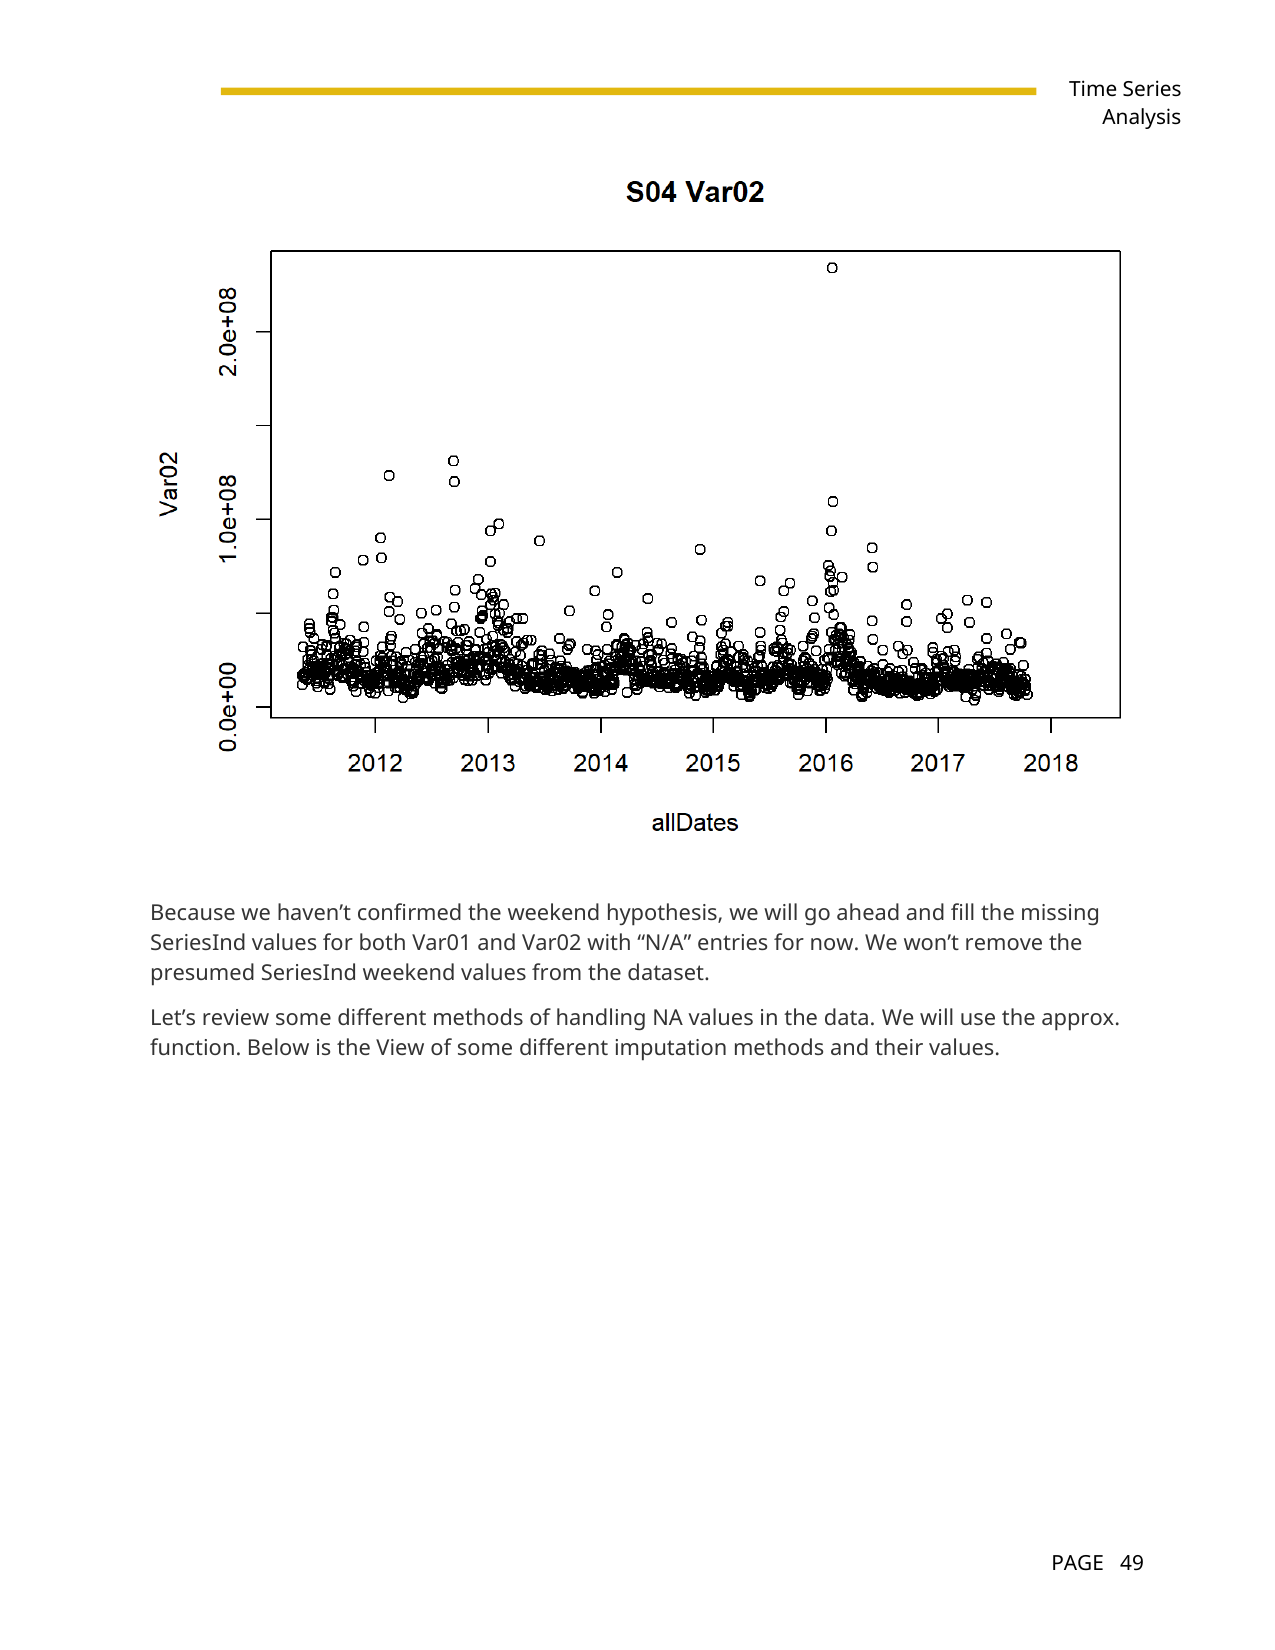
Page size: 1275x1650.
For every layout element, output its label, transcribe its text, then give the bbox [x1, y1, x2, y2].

text Let’s review some different methods of handling NA values in the data. We will use the approx. function. Below is the View of some different imputation methods and their values. [150, 1002, 882, 1032]
picture [150, 130, 1182, 868]
text Because we haven’t confirmed the weekend hypothesis, we will go ahead and fill the missing SeriesInd values for both Var01 and Var02 with “N/A” entries for now. We won’t remove the presumed SeriesInd weekend values from the dataset. [150, 897, 1181, 986]
text Let’s review some different methods of handling NA values in the data. We will use the approx. function. Below is the View of some different imputation methods and their values. [1001, 1002, 1181, 1062]
